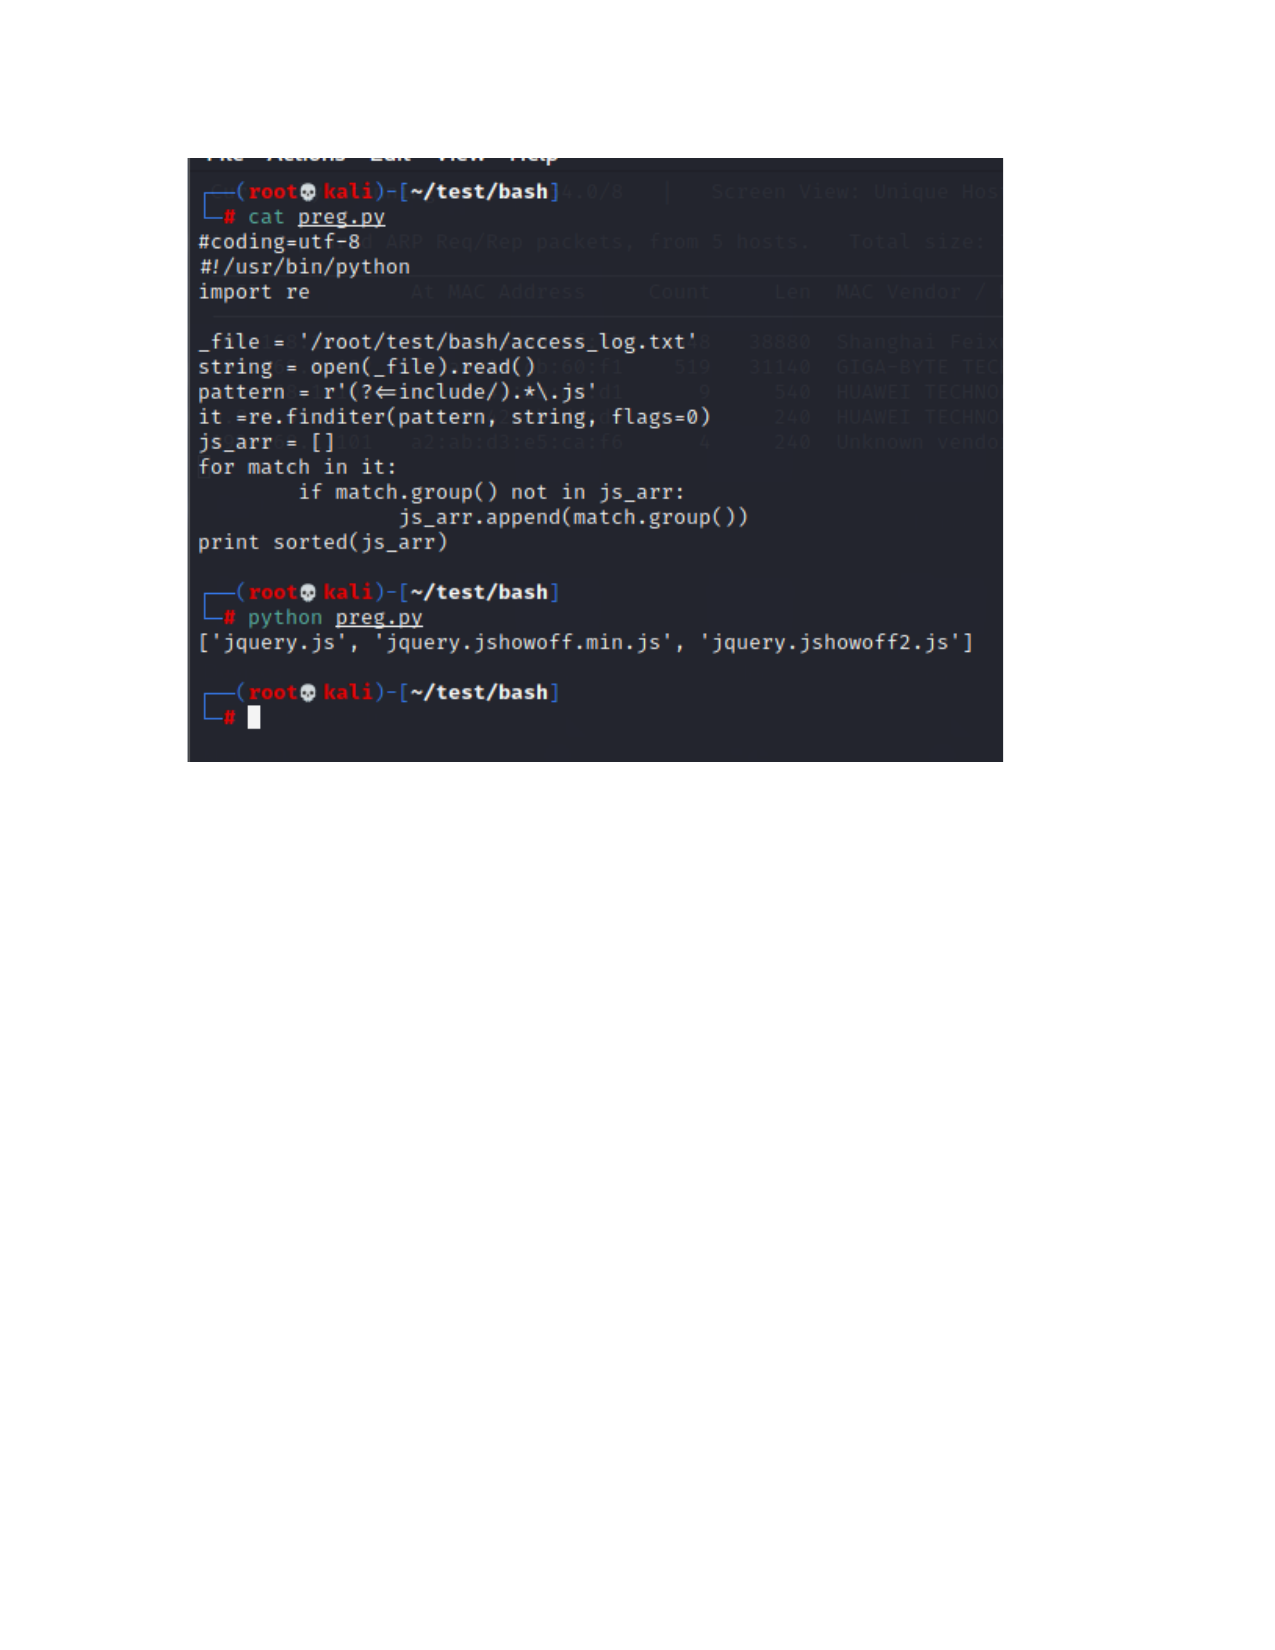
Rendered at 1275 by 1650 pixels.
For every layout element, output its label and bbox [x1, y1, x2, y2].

picture [187, 158, 1004, 762]
